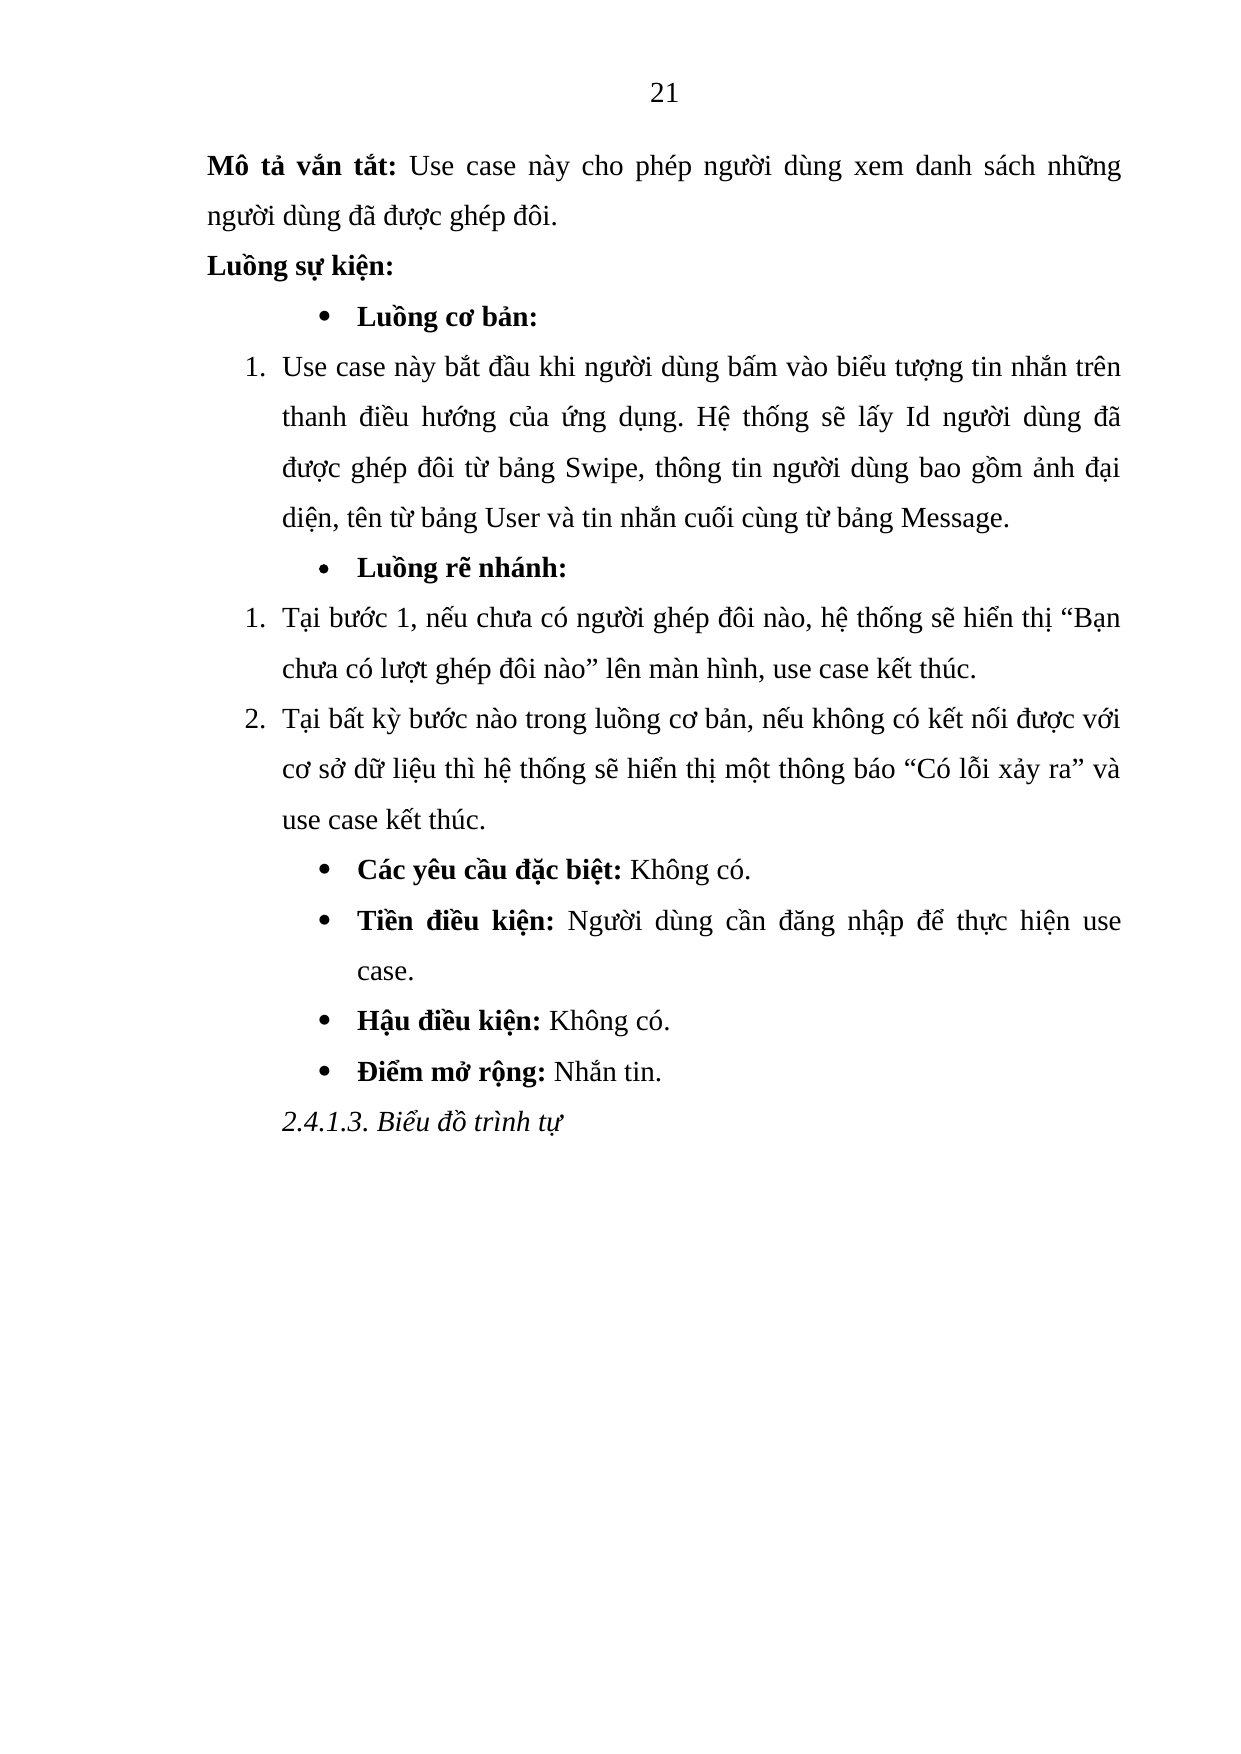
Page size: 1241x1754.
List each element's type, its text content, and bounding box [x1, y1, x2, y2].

list Tại bất kỳ bước nào trong luồng cơ bản, nếu không có kết nối được với cơ sở dữ liệu thì hệ thống sẽ hiển thị một thông báo “Có lỗi xảy ra” và use case kết thúc. [244, 701, 1122, 835]
list Điểm mở rộng: Nhắn tin. [319, 1054, 1122, 1087]
list Luồng rẽ nhánh: [319, 550, 1122, 584]
list Use case này bắt đầu khi người dùng bấm vào biểu tượng tin nhắn trên thanh điều hướng của ứng dụng. Hệ thống sẽ lấy Id người dùng đã được ghép đôi từ bảng Swipe, thông tin người dùng bao gồm ảnh đại diện, tên từ bảng User và tin nhắn cuối cùng từ bảng Message. [244, 349, 1122, 533]
text Luồng sự kiện: [207, 248, 1122, 282]
list Tại bước 1, nếu chưa có người ghép đôi nào, hệ thống sẽ hiển thị “Bạn chưa có lượt ghép đôi nào” lên màn hình, use case kết thúc. [244, 601, 1122, 684]
list Hậu điều kiện: Không có. [319, 1003, 1122, 1037]
text Mô tả vắn tắt: Use case này cho phép người dùng xem danh sách những người dùng đã được ghép đôi. [207, 148, 1122, 232]
list Các yêu cầu đặc biệt: Không có. [319, 852, 1122, 886]
list Tiền điều kiện: Người dùng cần đăng nhập để thực hiện use case. [319, 903, 1122, 987]
text Biểu đồ trình tự [282, 1104, 1122, 1138]
list Luồng cơ bản: [319, 299, 1122, 332]
